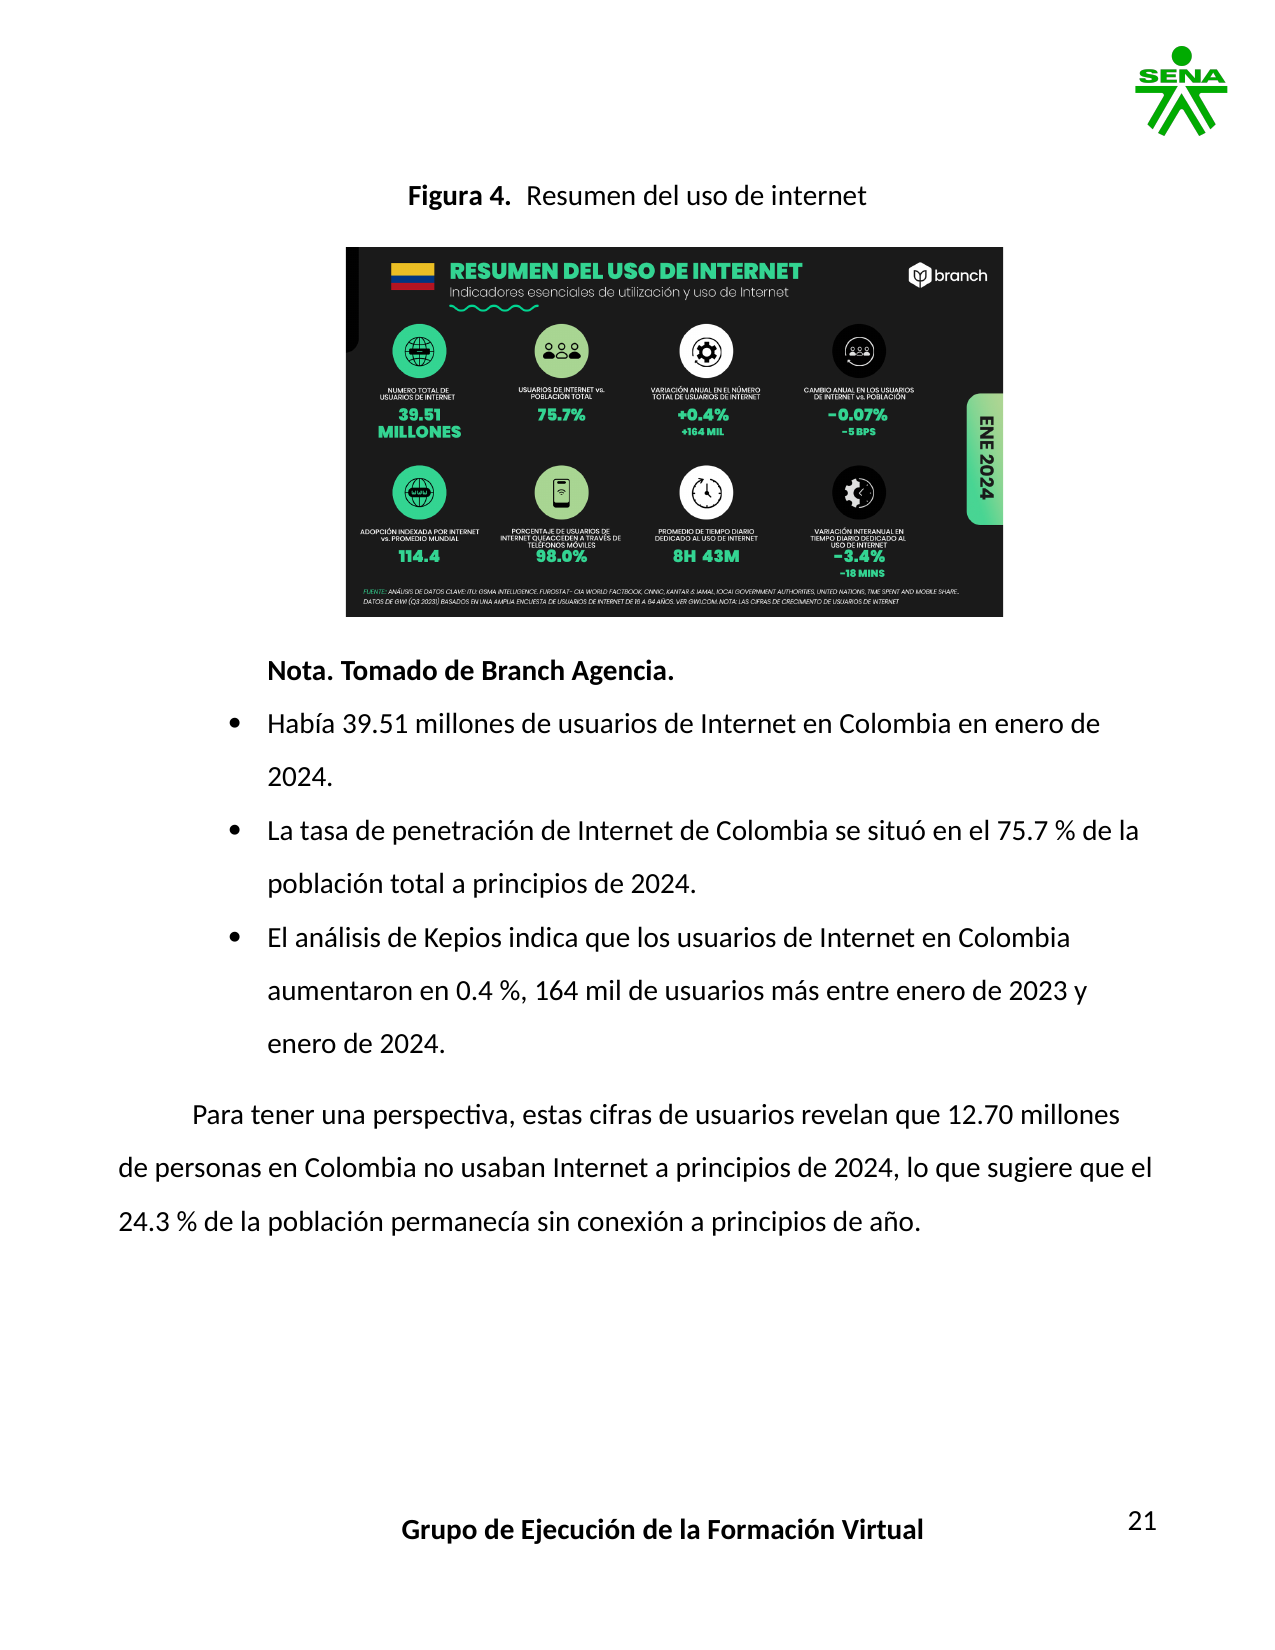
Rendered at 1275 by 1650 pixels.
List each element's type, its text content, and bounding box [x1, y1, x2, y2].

list El análisis de Kepios indica que los usuarios de Internet en Colombia aumentaron en 0.4 %, 164 mil de usuarios más entre enero de 2023 y enero de 2024. [229, 919, 1157, 1061]
text Resumen del uso de internet [118, 177, 1157, 213]
text Para tener una perspectiva, estas cifras de usuarios revelan que 12.70 millones de personas en Colombia no usaban Internet a principios de 2024, lo que sugiere que el 24.3 % de la población permanecía sin conexión a principios de año. [118, 1096, 1157, 1238]
picture [1135, 46, 1228, 136]
list Nota. Tomado de Branch Agencia. [267, 652, 1157, 687]
list Había 39.51 millones de usuarios de Internet en Colombia en enero de 2024. [229, 705, 1157, 794]
picture [345, 247, 1004, 617]
list La tasa de penetración de Internet de Colombia se situó en el 75.7 % de la población total a principios de 2024. [229, 812, 1157, 901]
